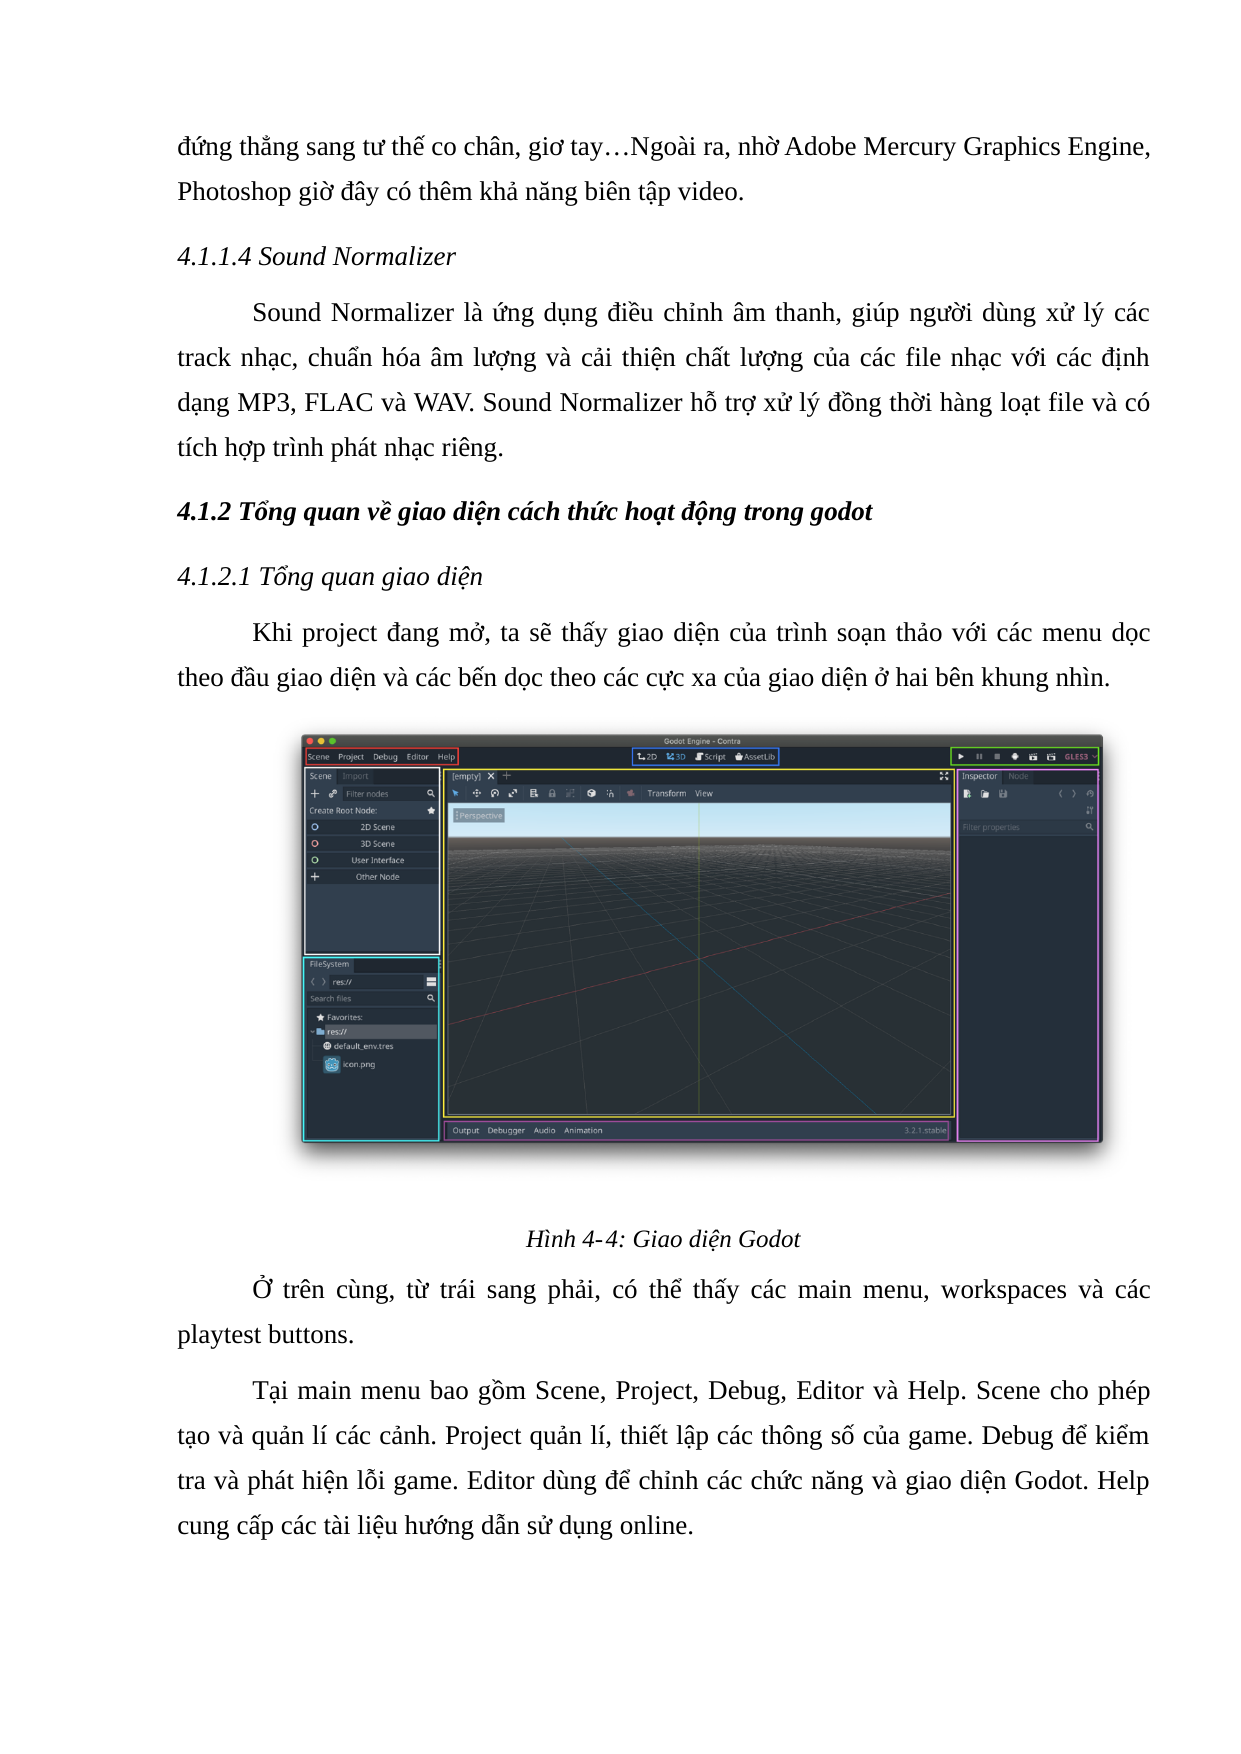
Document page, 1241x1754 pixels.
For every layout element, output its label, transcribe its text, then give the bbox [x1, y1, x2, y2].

picture [270, 713, 1134, 1184]
subtitle Tổng quan về giao diện cách thức hoạt động trong godot [177, 492, 1152, 529]
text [177, 127, 1152, 209]
subtitle Tổng quan giao diện [177, 557, 1152, 594]
text Khi project đang mở, ta sẽ thấy giao diện của trình soạn thảo với các menu dọc theo đầu giao diện và các bến dọc theo các cực xa của giao diện ở hai bên khung nhìn. [177, 613, 1152, 695]
subtitle Sound Normalizer [177, 236, 1152, 274]
text Tại main menu bao gồm Scene, Project, Debug, Editor và Help. Scene cho phép tạo và quản lí các cảnh. Project quản lí, thiết lập các thông số của game. Debug để kiểm tra và phát hiện lỗi game. Editor dùng để chỉnh các chức năng và giao diện Godot. Help cung cấp các tài liệu hướng dẫn sử dụng online. [177, 1371, 1152, 1544]
text Ở trên cùng, từ trái sang phải, có thể thấy các main menu, workspaces và các playtest buttons. [177, 1270, 1152, 1352]
text Sound Normalizer là ứng dụng điều chỉnh âm thanh, giúp người dùng xử lý các track nhạc, chuẩn hóa âm lượng và cải thiện chất lượng của các file nhạc với các định dạng MP3, FLAC và WAV. Sound Normalizer hỗ trợ xử lý đồng thời hàng loạt file và có tích hợp trình phát nhạc riêng. [177, 293, 1152, 465]
